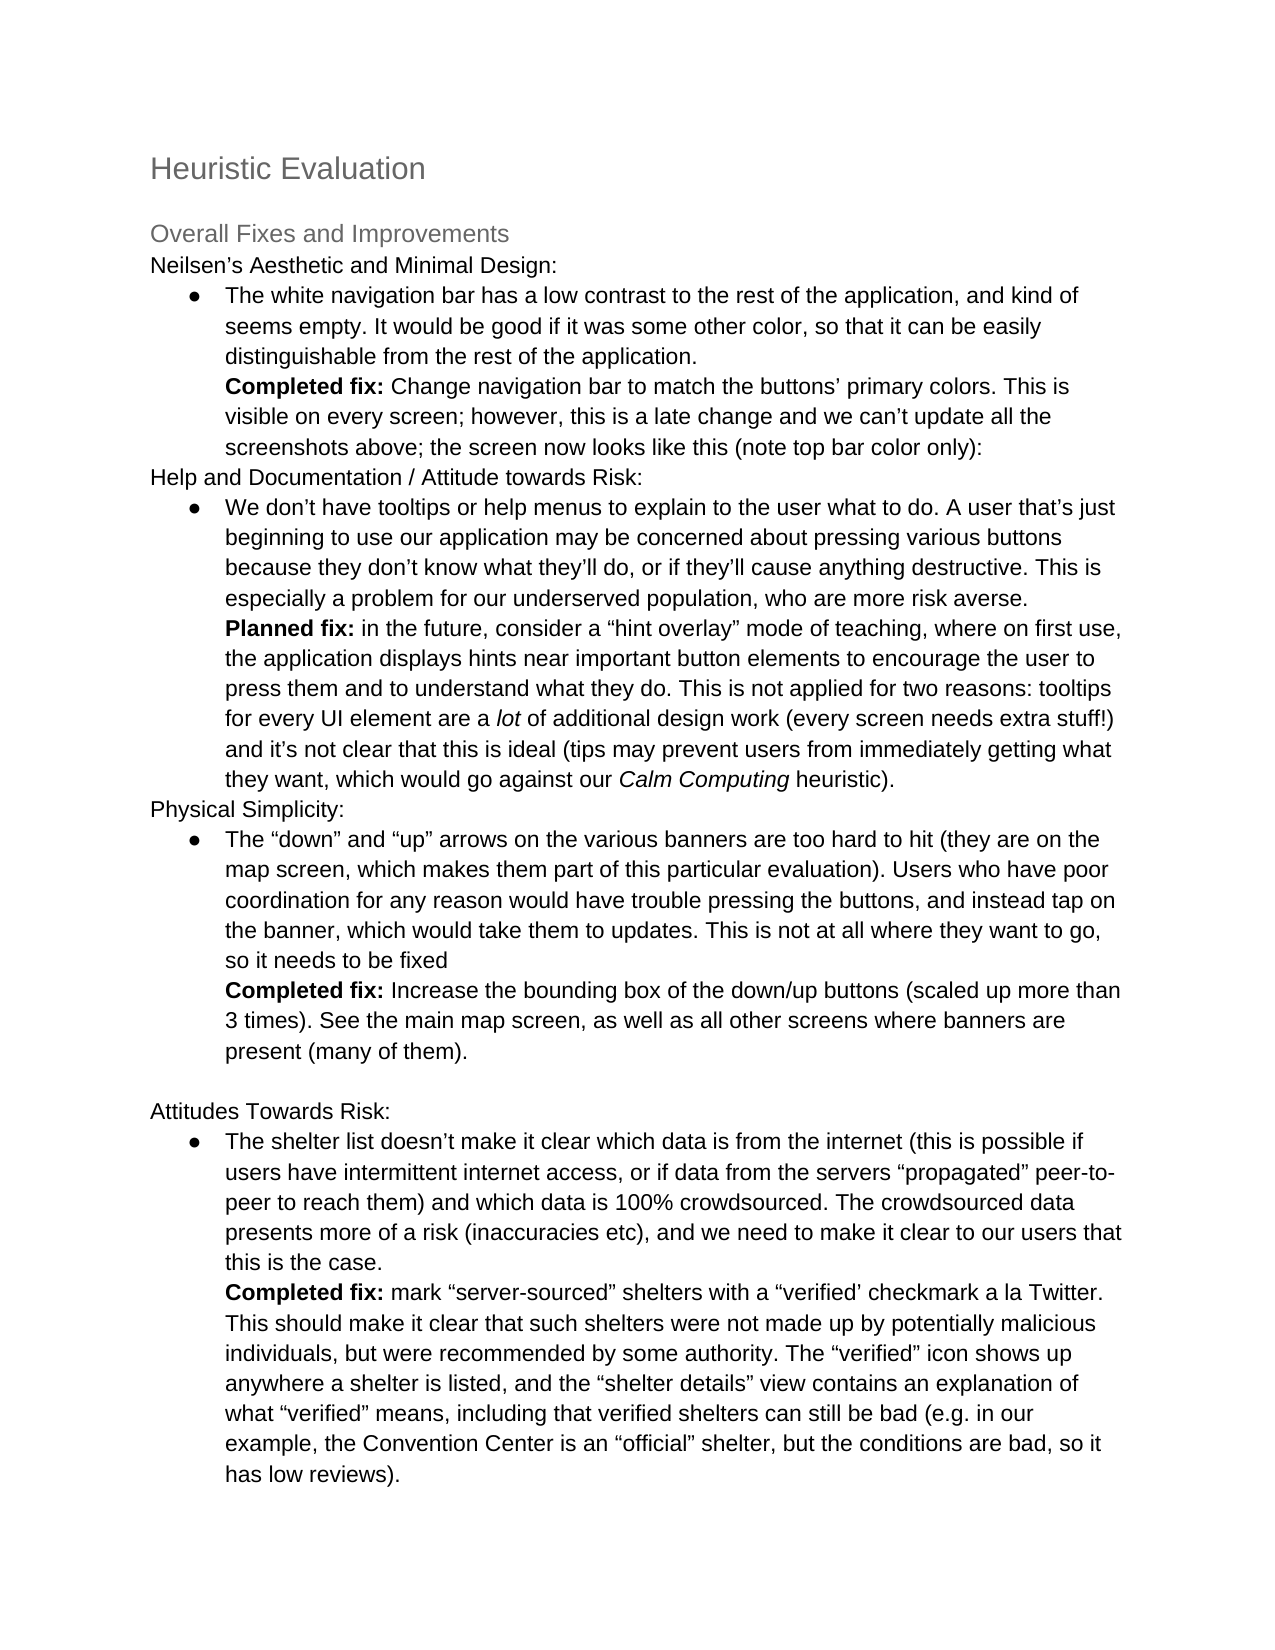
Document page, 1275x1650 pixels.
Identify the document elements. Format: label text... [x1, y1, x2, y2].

list The shelter list doesn’t make it clear which data is from the internet (this is possible if users have intermittent internet access, or if data from the servers “propagated” peer-to-peer to reach them) and which data is 100% crowdsourced. The crowdsourced data presents more of a risk (inaccuracies etc), and we need to make it clear to our users that this is the case. [187, 1128, 1125, 1276]
text Neilsen’s Aesthetic and Minimal Design: [150, 252, 1125, 279]
text Completed fix: Increase the bounding box of the down/up buttons (scaled up more than 3 times). See the main map screen, as well as all other screens where banners are present (many of them). [225, 977, 1125, 1064]
text Help and Documentation / Attitude towards Risk: [150, 464, 1125, 490]
list We don’t have tooltips or help menus to explain to the user what to do. A user that’s just beginning to use our application may be concerned about pressing various buttons because they don’t know what they’ll do, or if they’ll cause anything destructive. This is especially a problem for our underserved population, who are more risk averse. [187, 494, 1125, 611]
text Physical Simplicity: [150, 796, 1125, 822]
text Attitudes Towards Risk: [150, 1098, 1125, 1124]
subtitle Heuristic Evaluation [150, 150, 1125, 186]
text Overall Fixes and Improvements [150, 219, 1125, 248]
list The white navigation bar has a low contrast to the rest of the application, and kind of seems empty. It would be good if it was some other color, so that it can be easily distinguishable from the rest of the application. [187, 282, 1125, 369]
list The “down” and “up” arrows on the various banners are too hard to hit (they are on the map screen, which makes them part of this particular evaluation). Users who have poor coordination for any reason would have trouble pressing the buttons, and instead tap on the banner, which would take them to updates. This is not at all where they want to go, so it needs to be fixed [187, 826, 1125, 973]
text Completed fix: mark “server-sourced” shelters with a “verified’ checkmark a la Twitter. This should make it clear that such shelters were not made up by potentially malicious individuals, but were recommended by some authority. The “verified” icon shows up anywhere a shelter is listed, and the “shelter details” view contains an explanation of what “verified” means, including that verified shelters can still be bad (e.g. in our example, the Convention Center is an “official” shelter, but the conditions are bad, so it has low reviews). [225, 1279, 1125, 1487]
text Planned fix: in the future, consider a “hint overlay” mode of teaching, where on first use, the application displays hints near important button elements to encourage the user to press them and to understand what they do. This is not applied for two reasons: tooltips for every UI element are a lot of additional design work (every screen needs extra stuff!) and it’s not clear that this is ideal (tips may prevent users from immediately getting what they want, which would go against our Calm Computing heuristic). [225, 615, 1125, 792]
text Completed fix: Change navigation bar to match the buttons’ primary colors. This is visible on every screen; however, this is a late change and we can’t update all the screenshots above; the screen now looks like this (note top bar color only): [225, 373, 1125, 460]
